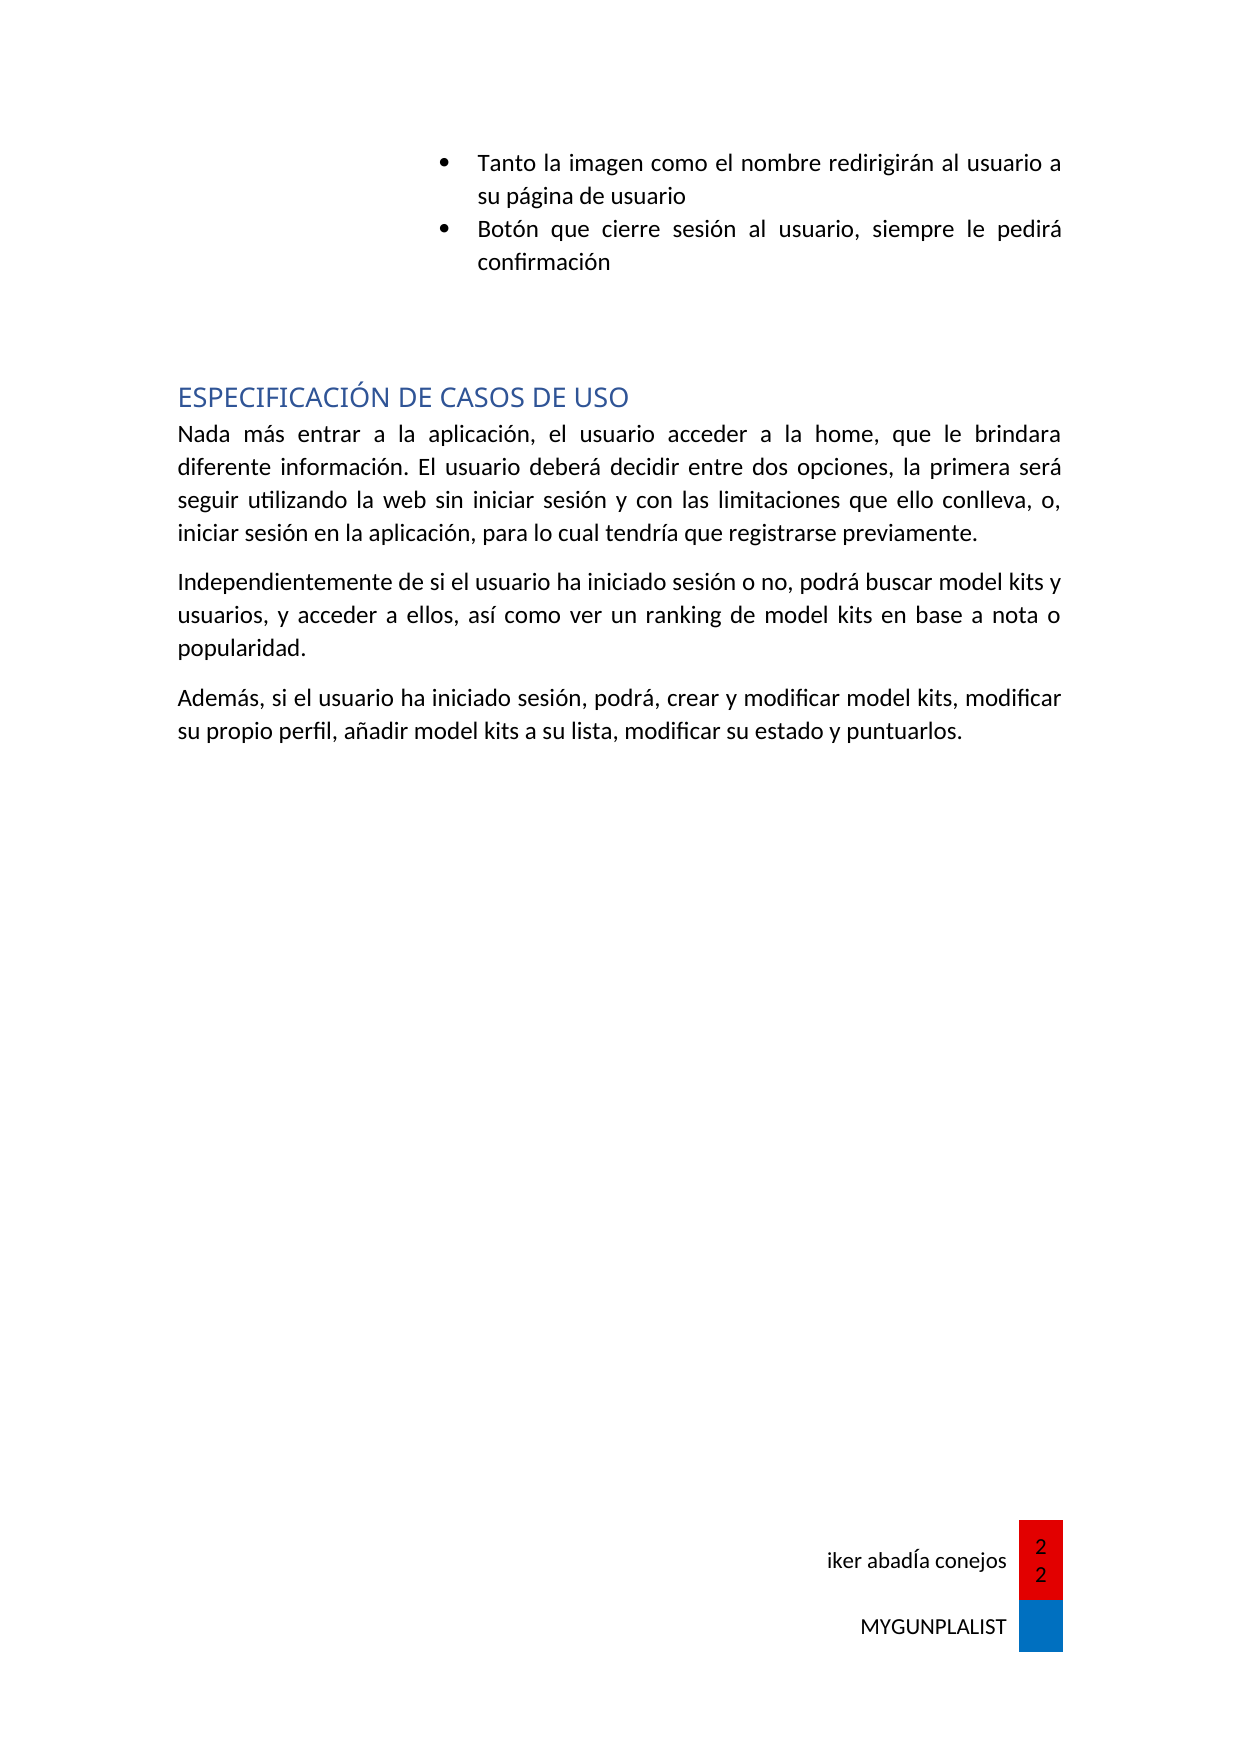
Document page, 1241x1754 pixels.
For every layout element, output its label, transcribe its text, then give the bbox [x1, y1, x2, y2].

list Botón que cierre sesión al usuario, siempre le pedirá confirmación [440, 213, 1063, 277]
text Además, si el usuario ha iniciado sesión, podrá, crear y modificar model kits, modificar su propio perfil, añadir model kits a su lista, modificar su estado y puntuarlos. [177, 682, 1063, 745]
text Independientemente de si el usuario ha iniciado sesión o no, podrá buscar model kits y usuarios, y acceder a ellos, así como ver un ranking de model kits en base a nota o popularidad. [177, 567, 1063, 663]
list Tanto la imagen como el nombre redirigirán al usuario a su página de usuario [440, 148, 1063, 211]
subtitle ESPECIFICACIÓN DE CASOS DE USO [177, 378, 1063, 415]
text Nada más entrar a la aplicación, el usuario acceder a la home, que le brindara diferente información. El usuario deberá decidir entre dos opciones, la primera será seguir utilizando la web sin iniciar sesión y con las limitaciones que ello conlleva, o, iniciar sesión en la aplicación, para lo cual tendría que registrarse previamente. [177, 418, 1063, 547]
